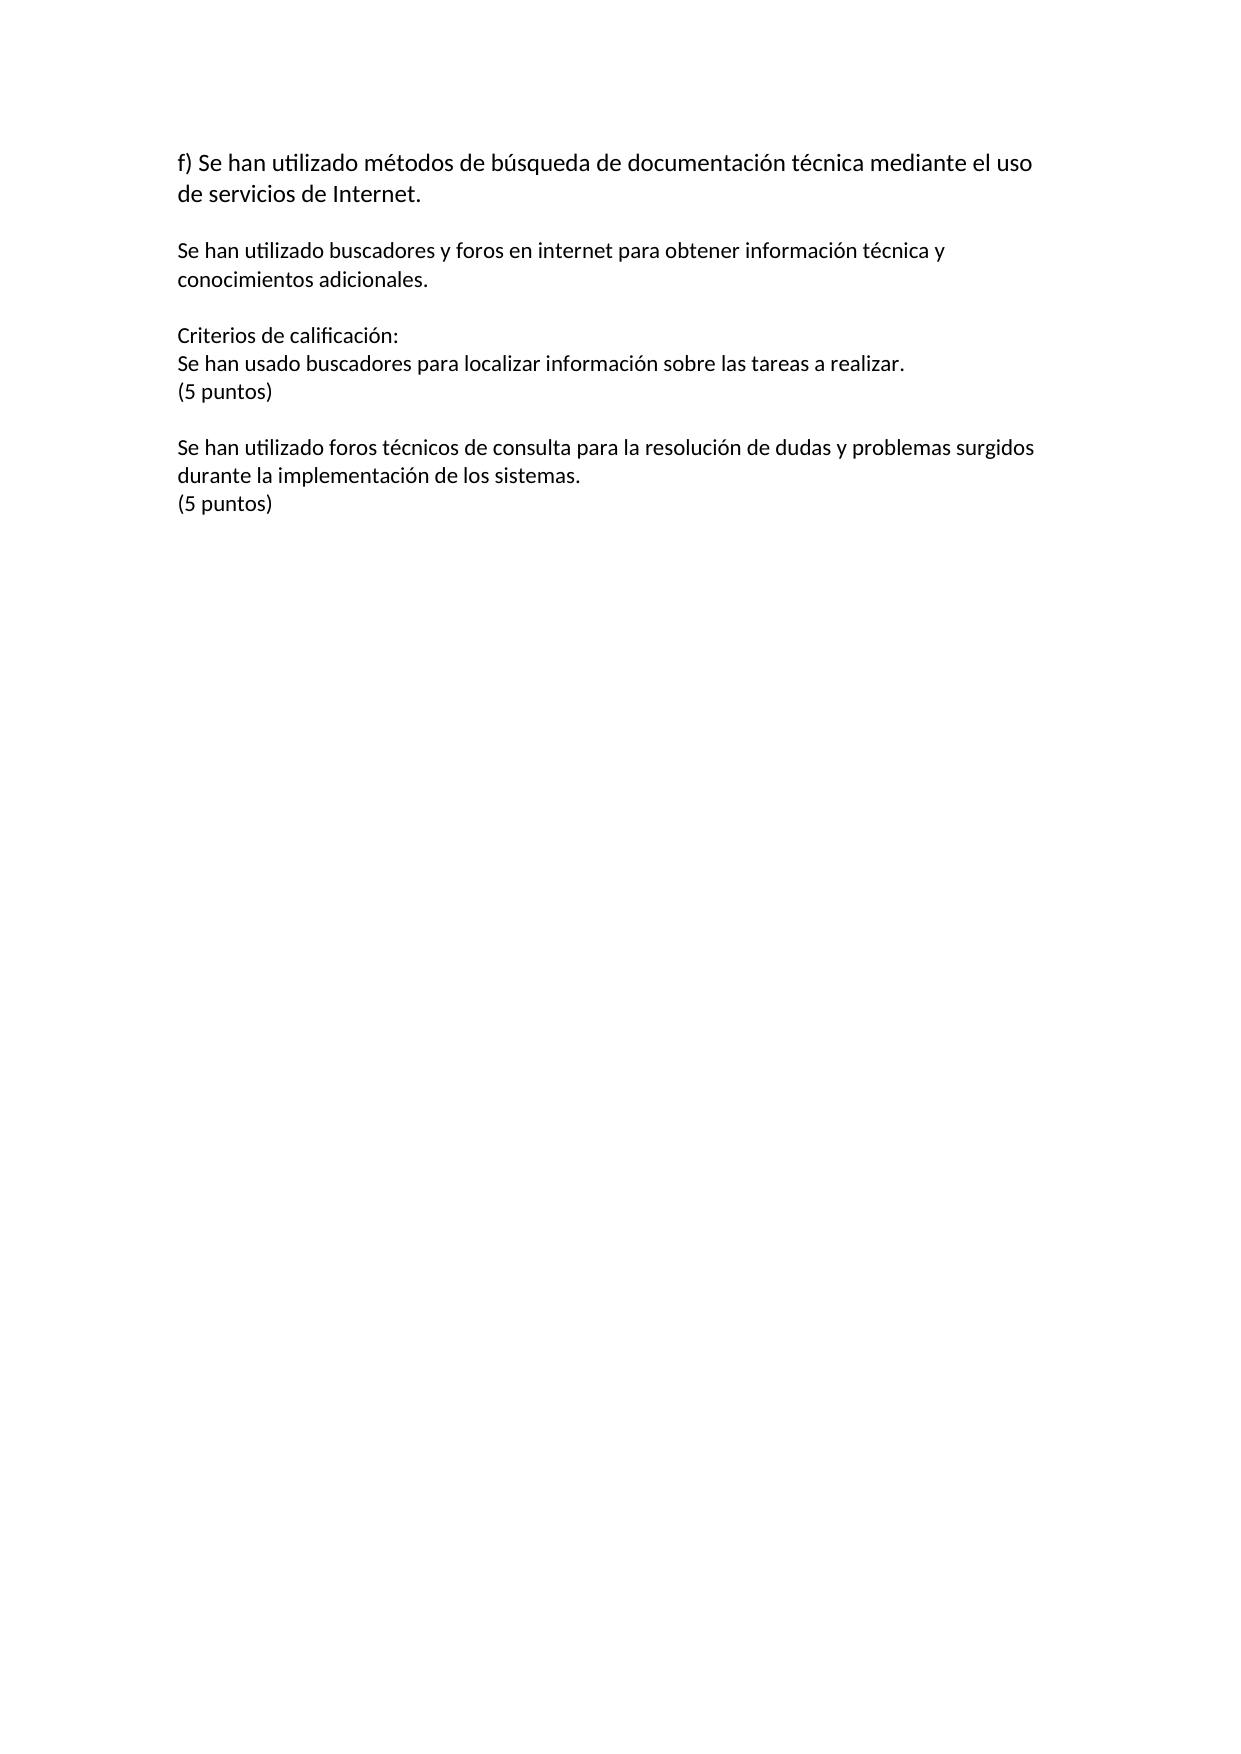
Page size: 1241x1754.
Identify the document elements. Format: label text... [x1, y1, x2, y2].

text (5 puntos) [177, 377, 1063, 405]
text Criterios de calificación: [177, 321, 1063, 349]
text Se han usado buscadores para localizar información sobre las tareas a realizar. [177, 349, 1063, 377]
text Se han utilizado buscadores y foros en internet para obtener información técnica y conocimientos adicionales. [177, 237, 1063, 293]
text f) Se han utilizado métodos de búsqueda de documentación técnica mediante el uso de servicios de Internet. [177, 148, 1063, 209]
text Se han utilizado foros técnicos de consulta para la resolución de dudas y problemas surgidos durante la implementación de los sistemas. [177, 433, 1063, 489]
text (5 puntos) [177, 489, 1063, 517]
